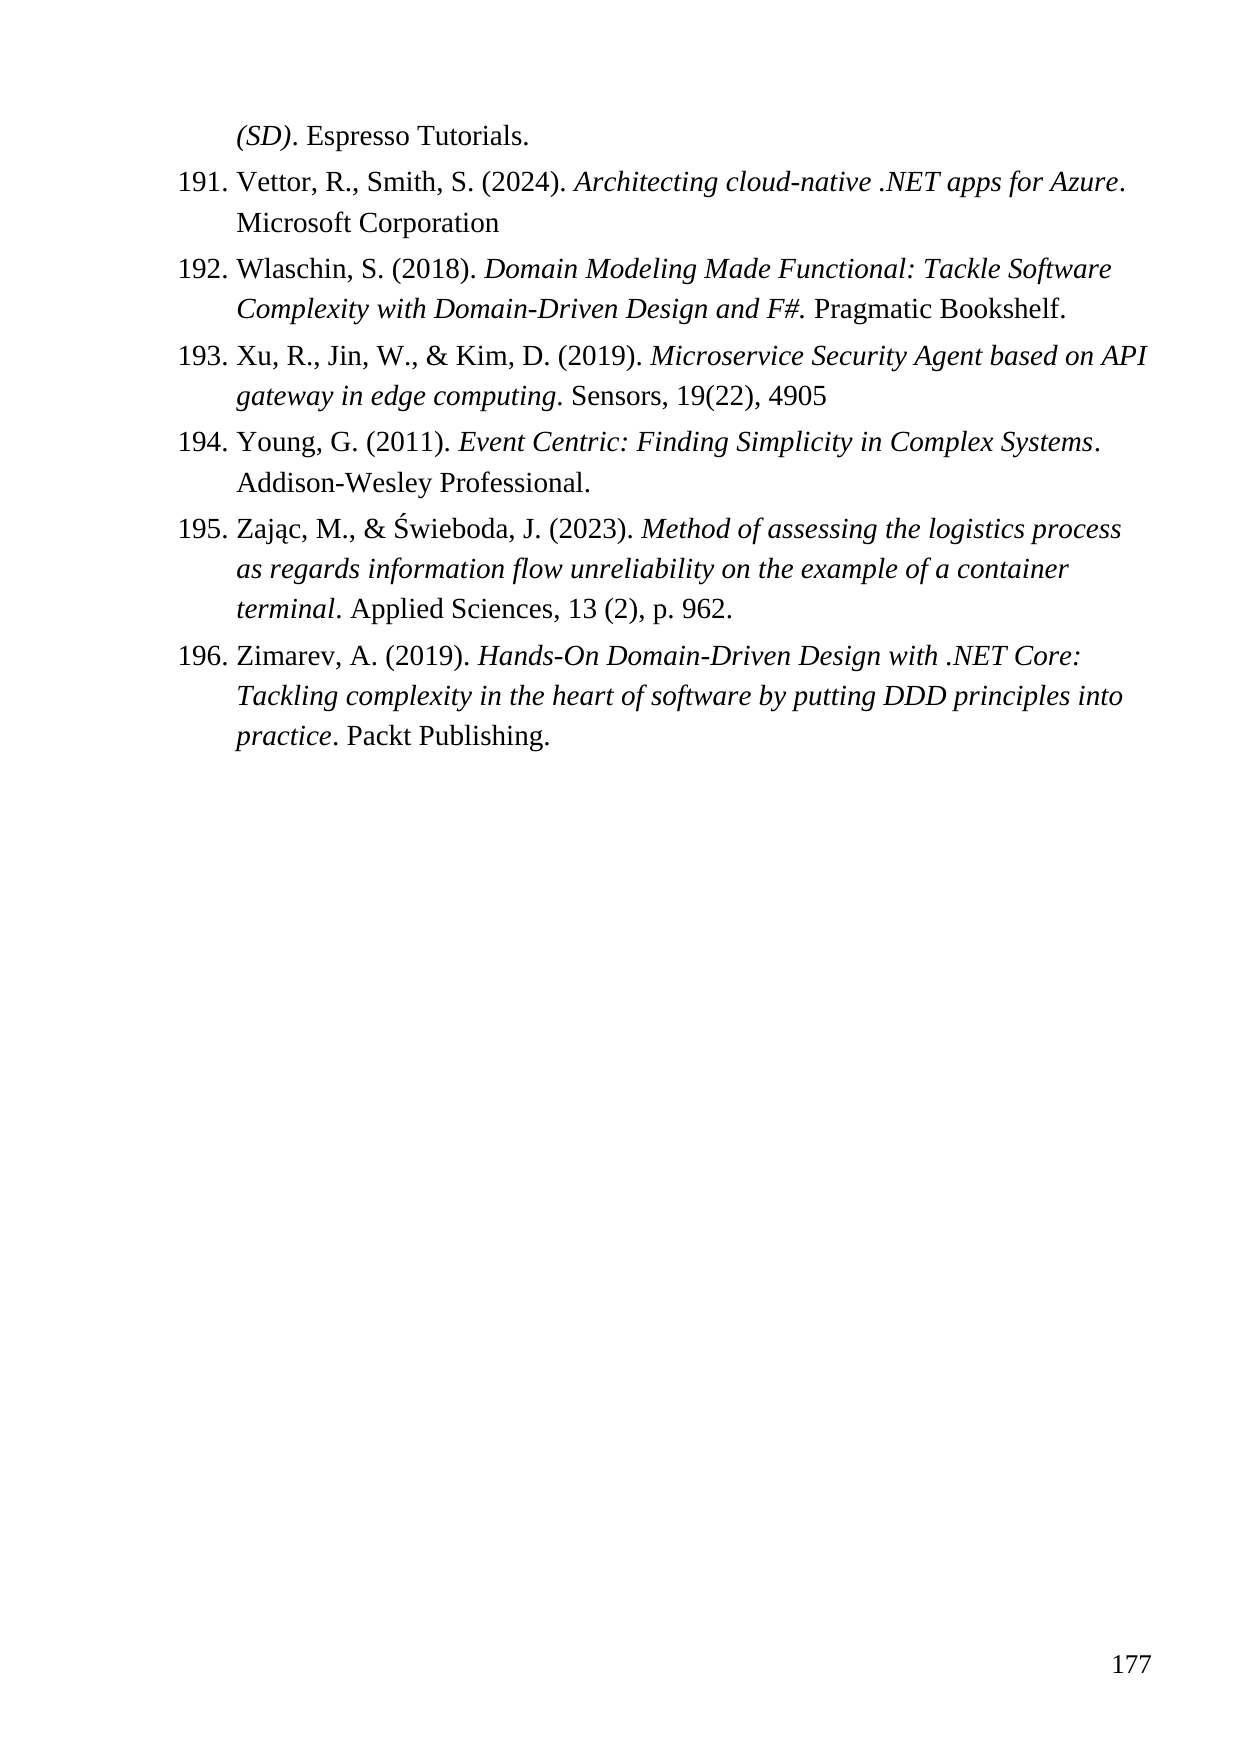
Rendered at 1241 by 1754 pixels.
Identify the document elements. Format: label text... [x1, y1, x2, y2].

text Wlaschin, S. (2018). Domain Modeling Made Functional: Tackle Software Complexity with Domain-Driven Design and F#. Pragmatic Bookshelf. [177, 251, 1152, 325]
text Young, G. (2011). Event Centric: Finding Simplicity in Complex Systems. Addison-Wesley Professional. [177, 424, 1152, 498]
text Vettor, R., Smith, S. (2024). Architecting cloud-native .NET apps for Azure. Microsoft Corporation [177, 164, 1152, 238]
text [177, 118, 1152, 152]
text Zając, M., & Świeboda, J. (2023). Method of assessing the logistics process as regards information flow unreliability on the example of a container terminal. Applied Sciences, 13 (2), р. 962. [177, 511, 1152, 625]
text Zimarev, A. (2019). Hands-On Domain-Driven Design with .NET Core: Tackling complexity in the heart of software by putting DDD principles into practice. Packt Publishing. [177, 638, 1152, 752]
text Xu, R., Jin, W., & Kim, D. (2019). Microservice Security Agent based on API gateway in edge computing. Sensors, 19(22), 4905 [177, 338, 1152, 412]
